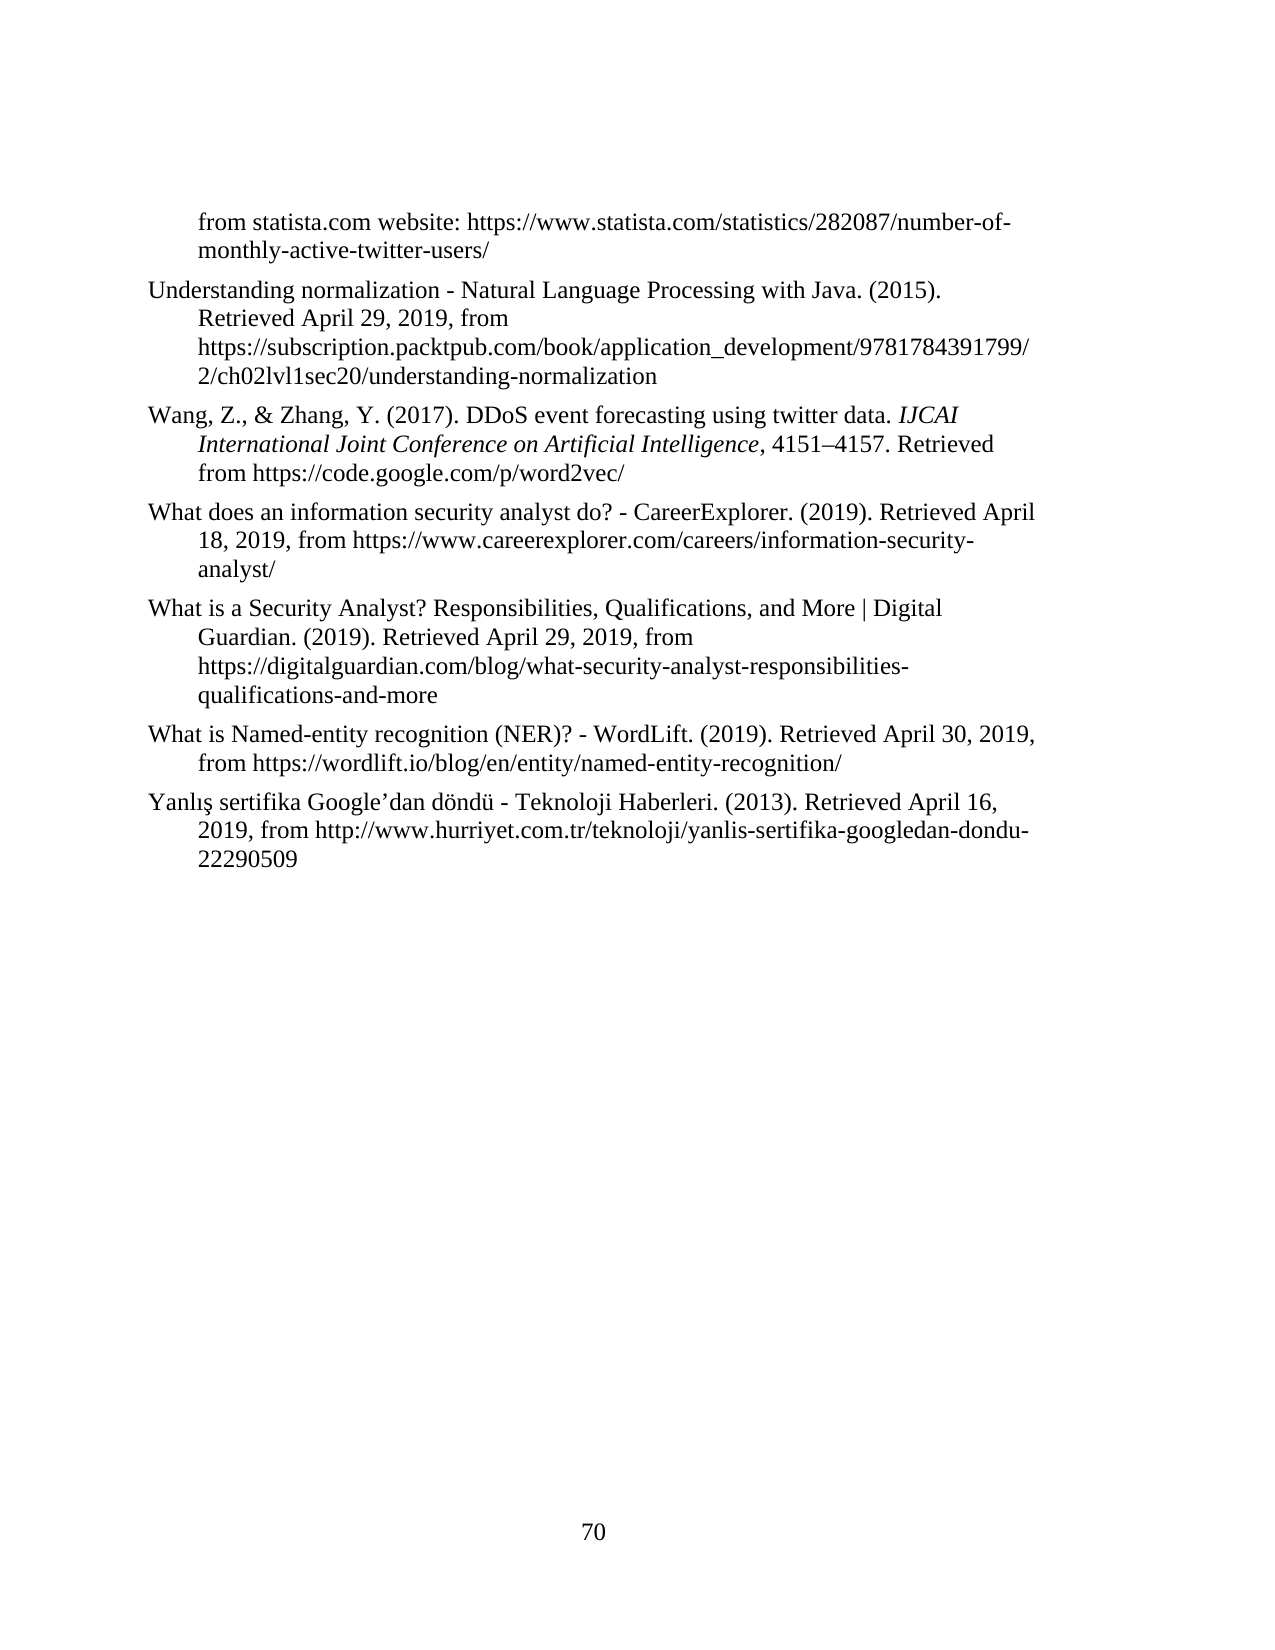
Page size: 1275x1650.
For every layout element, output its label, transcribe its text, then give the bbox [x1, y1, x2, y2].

text What does an information security analyst do? ‐ CareerExplorer. (2019). Retrieved April 18, 2019, from https://www.careerexplorer.com/careers/information-security-analyst/ [148, 497, 1039, 583]
text Yanlış sertifika Google’dan döndü - Teknoloji Haberleri. (2013). Retrieved April 16, 2019, from http://www.hurriyet.com.tr/teknoloji/yanlis-sertifika-googledan-dondu-22290509 [148, 787, 1039, 873]
text What is a Security Analyst? Responsibilities, Qualifications, and More | Digital Guardian. (2019). Retrieved April 29, 2019, from https://digitalguardian.com/blog/what-security-analyst-responsibilities-qualifications-and-more [148, 593, 1039, 708]
text What is Named-entity recognition (NER)? - WordLift. (2019). Retrieved April 30, 2019, from https://wordlift.io/blog/en/entity/named-entity-recognition/ [148, 719, 1039, 776]
text Wang, Z., & Zhang, Y. (2017). DDoS event forecasting using twitter data. IJCAI International Joint Conference on Artificial Intelligence, 4151–4157. Retrieved from https://code.google.com/p/word2vec/ [148, 400, 1039, 486]
text Understanding normalization - Natural Language Processing with Java. (2015). Retrieved April 29, 2019, from https://subscription.packtpub.com/book/application_development/9781784391799/2/ch02lvl1sec20/understanding-normalization [148, 275, 1039, 390]
